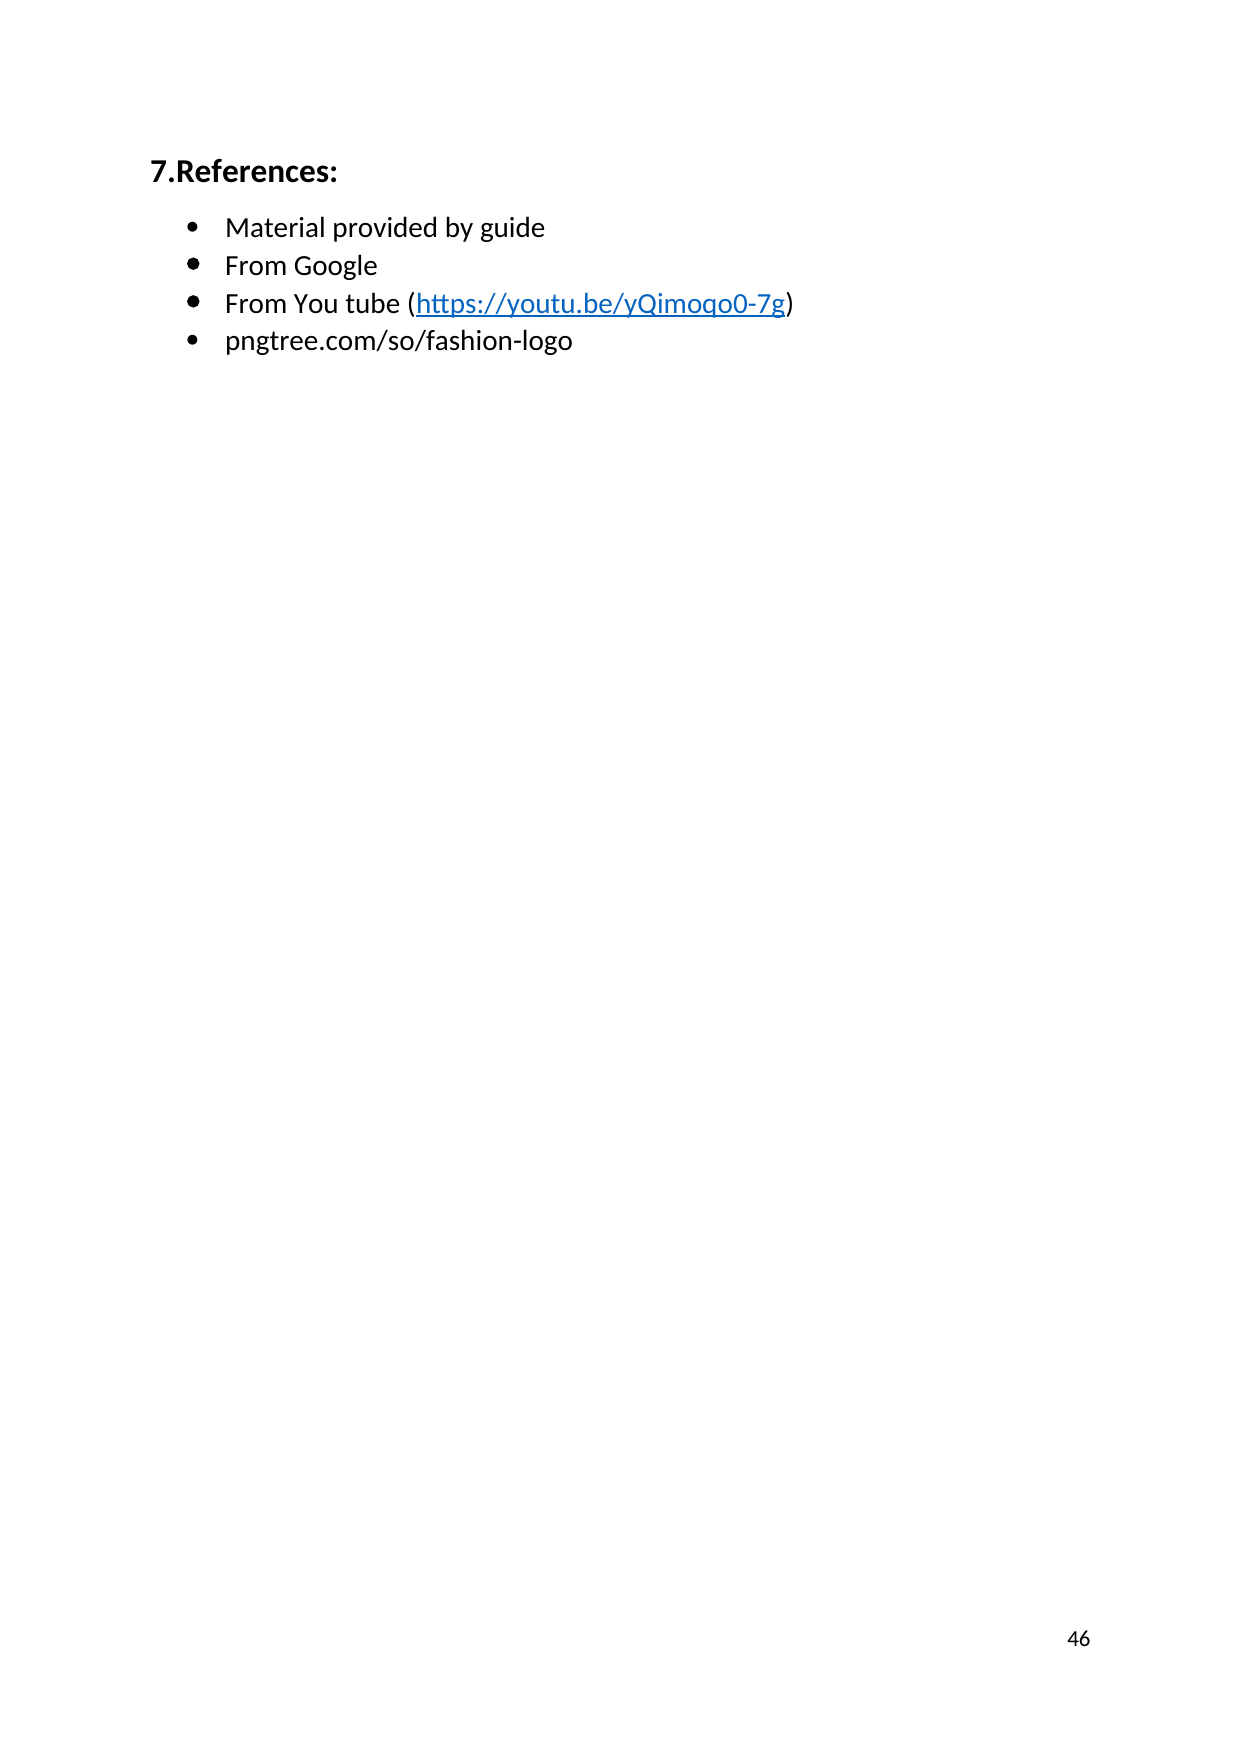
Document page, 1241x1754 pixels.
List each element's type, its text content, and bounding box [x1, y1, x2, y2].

list Material provided by guide [187, 209, 1090, 245]
list From You tube (https://youtu.be/yQimoqo0-7g) [187, 285, 1090, 320]
text 7.References: [150, 150, 1090, 191]
list From Google [187, 247, 1090, 283]
list pngtree.com/so/fashion-logo [187, 322, 1090, 358]
